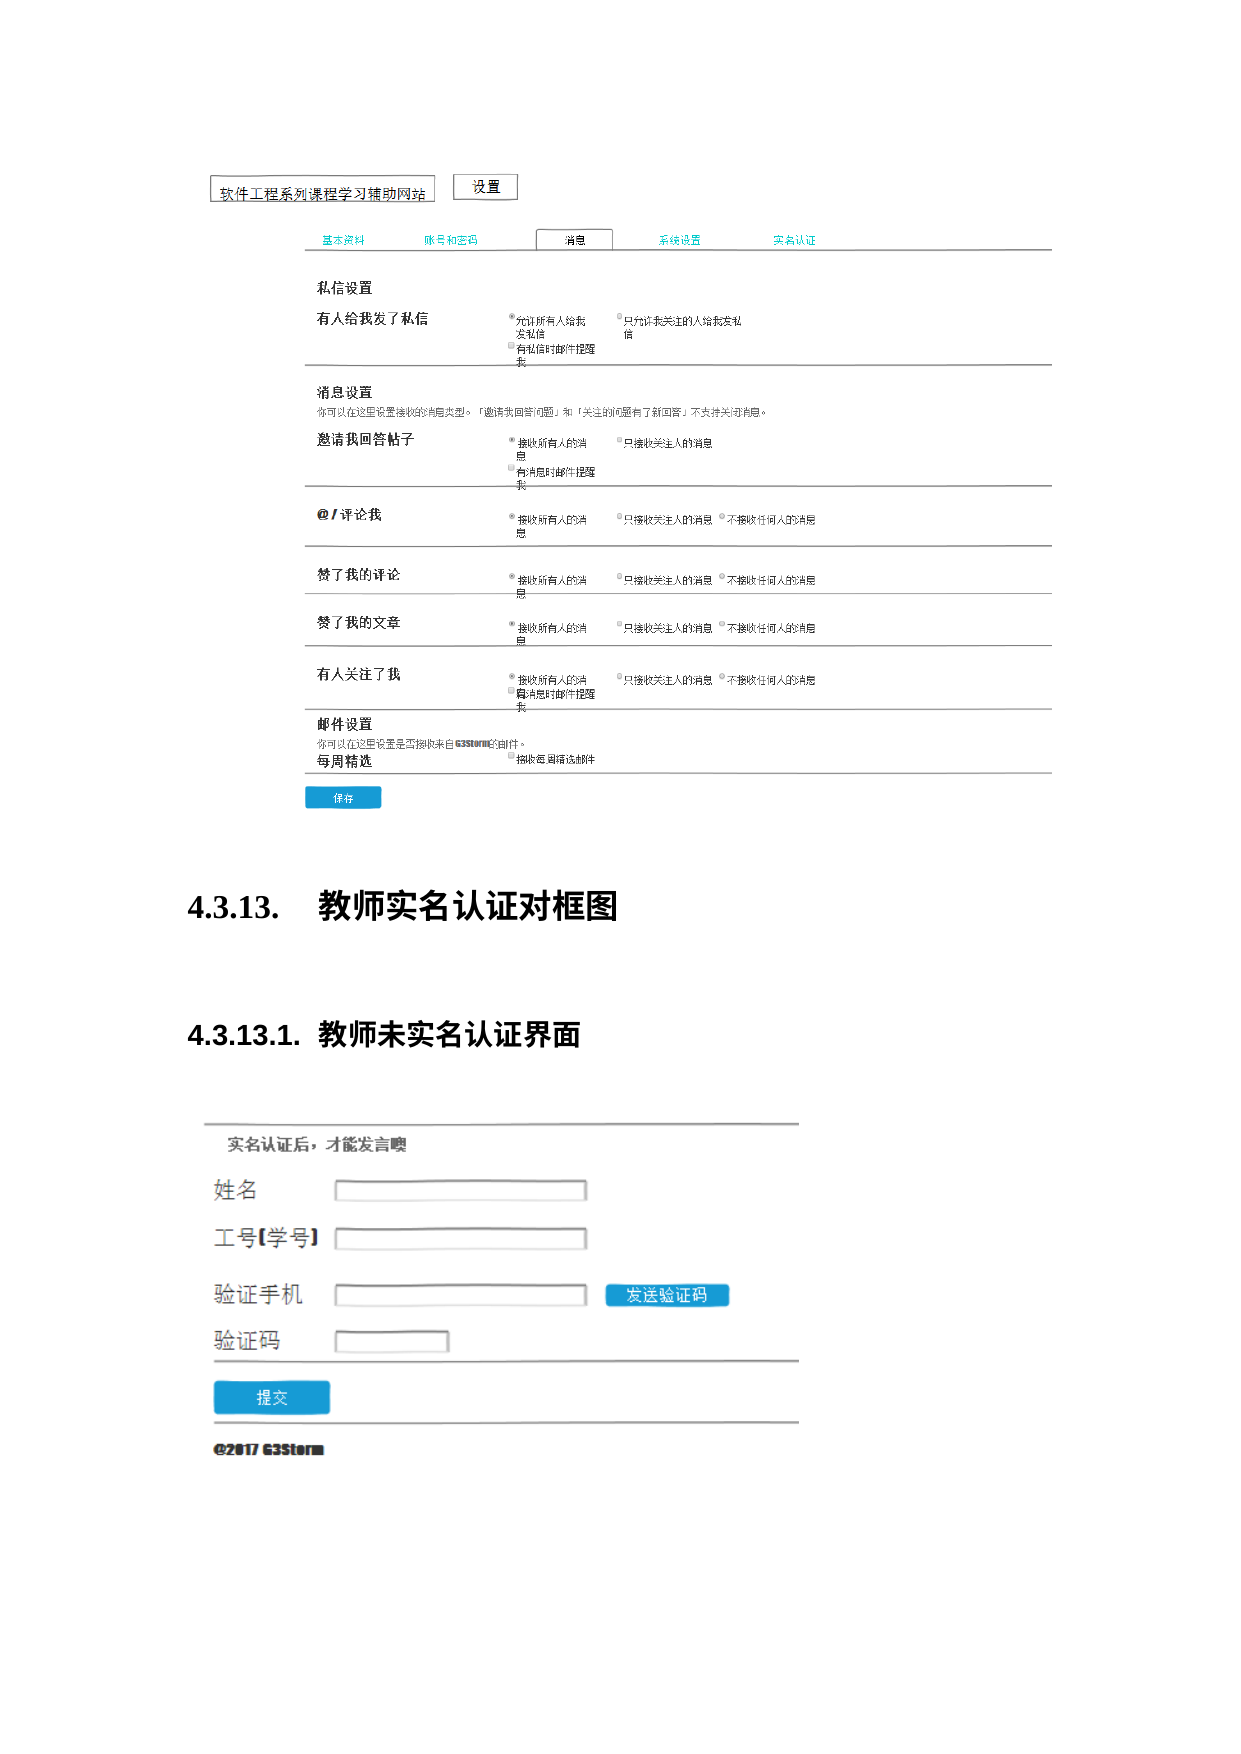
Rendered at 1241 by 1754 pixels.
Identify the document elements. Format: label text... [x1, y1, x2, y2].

picture [187, 162, 1052, 819]
subtitle 教师未实名认证界面 [187, 1000, 1053, 1065]
picture [187, 1118, 799, 1464]
subtitle 教师实名认证对框图 [187, 872, 1053, 937]
